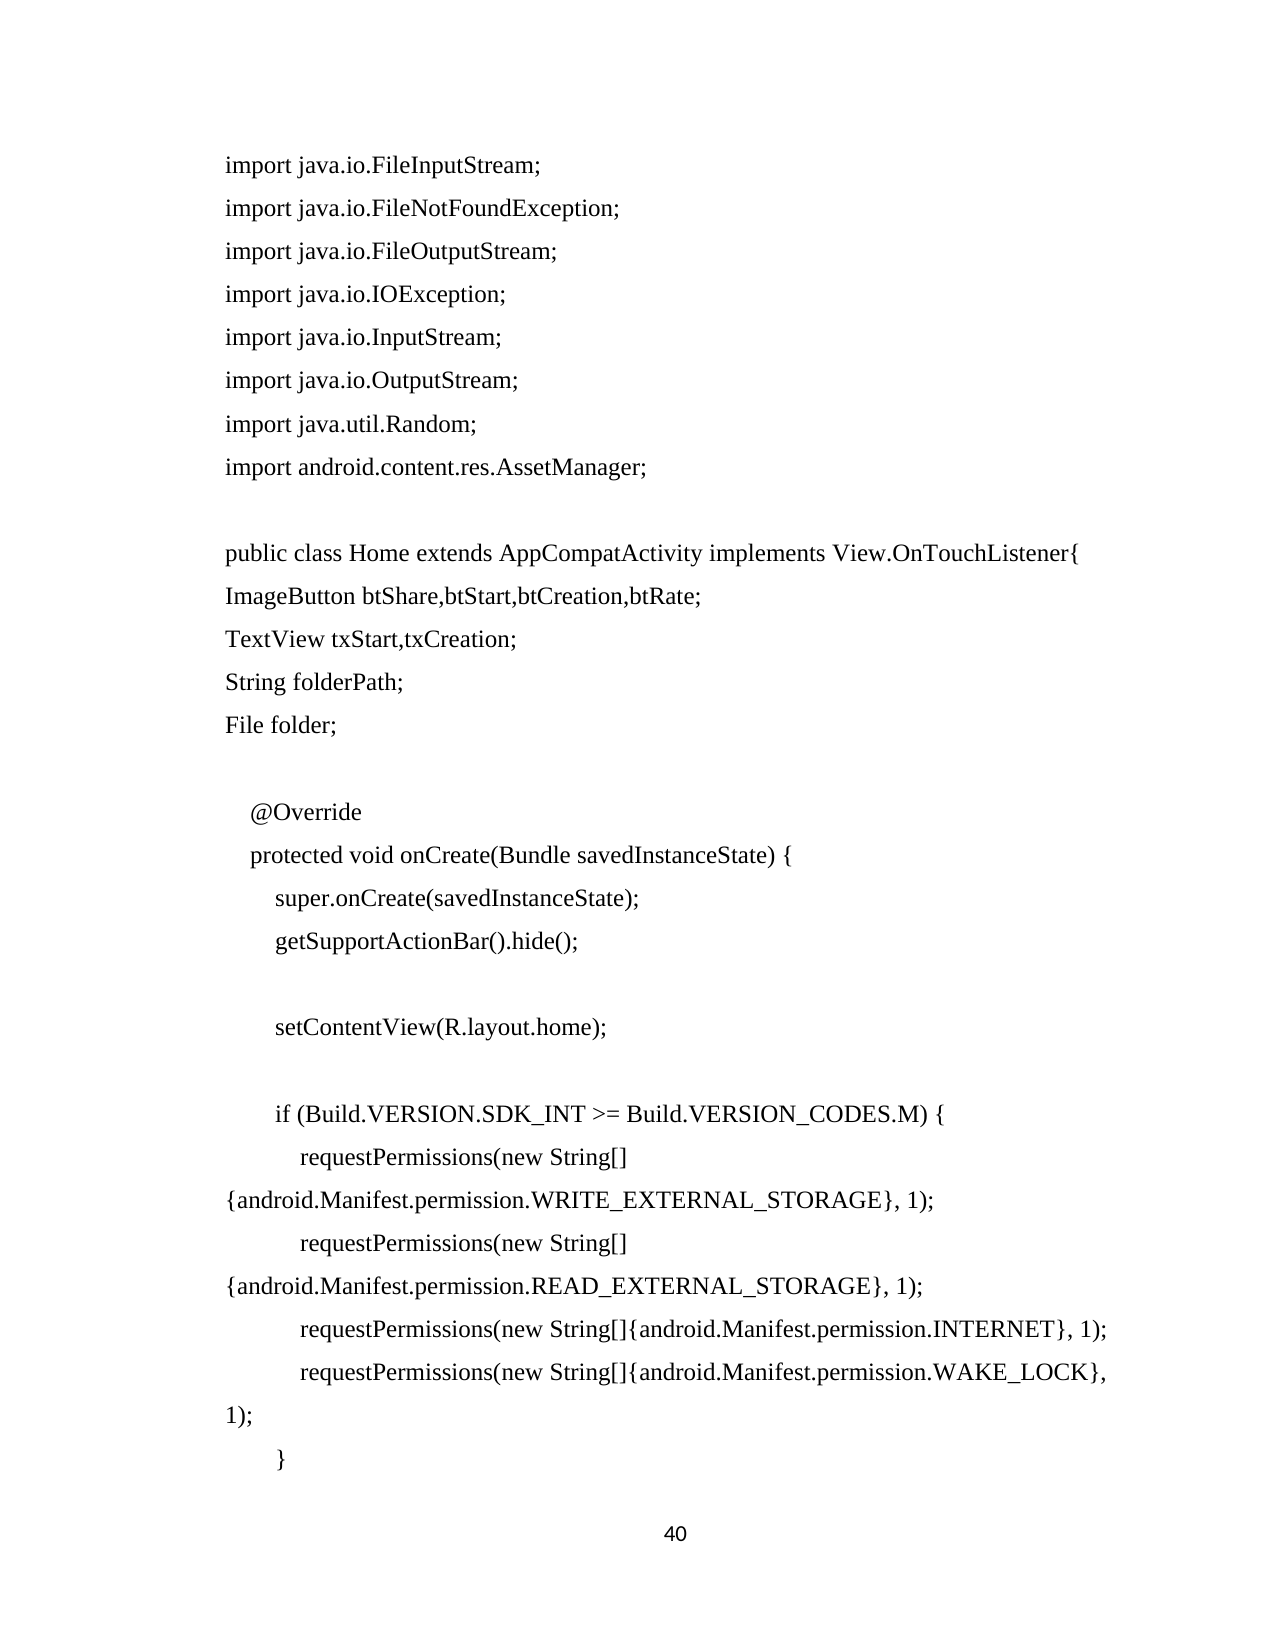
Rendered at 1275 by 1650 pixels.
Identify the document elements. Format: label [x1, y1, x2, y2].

text [225, 150, 1125, 481]
text [225, 495, 1125, 1472]
